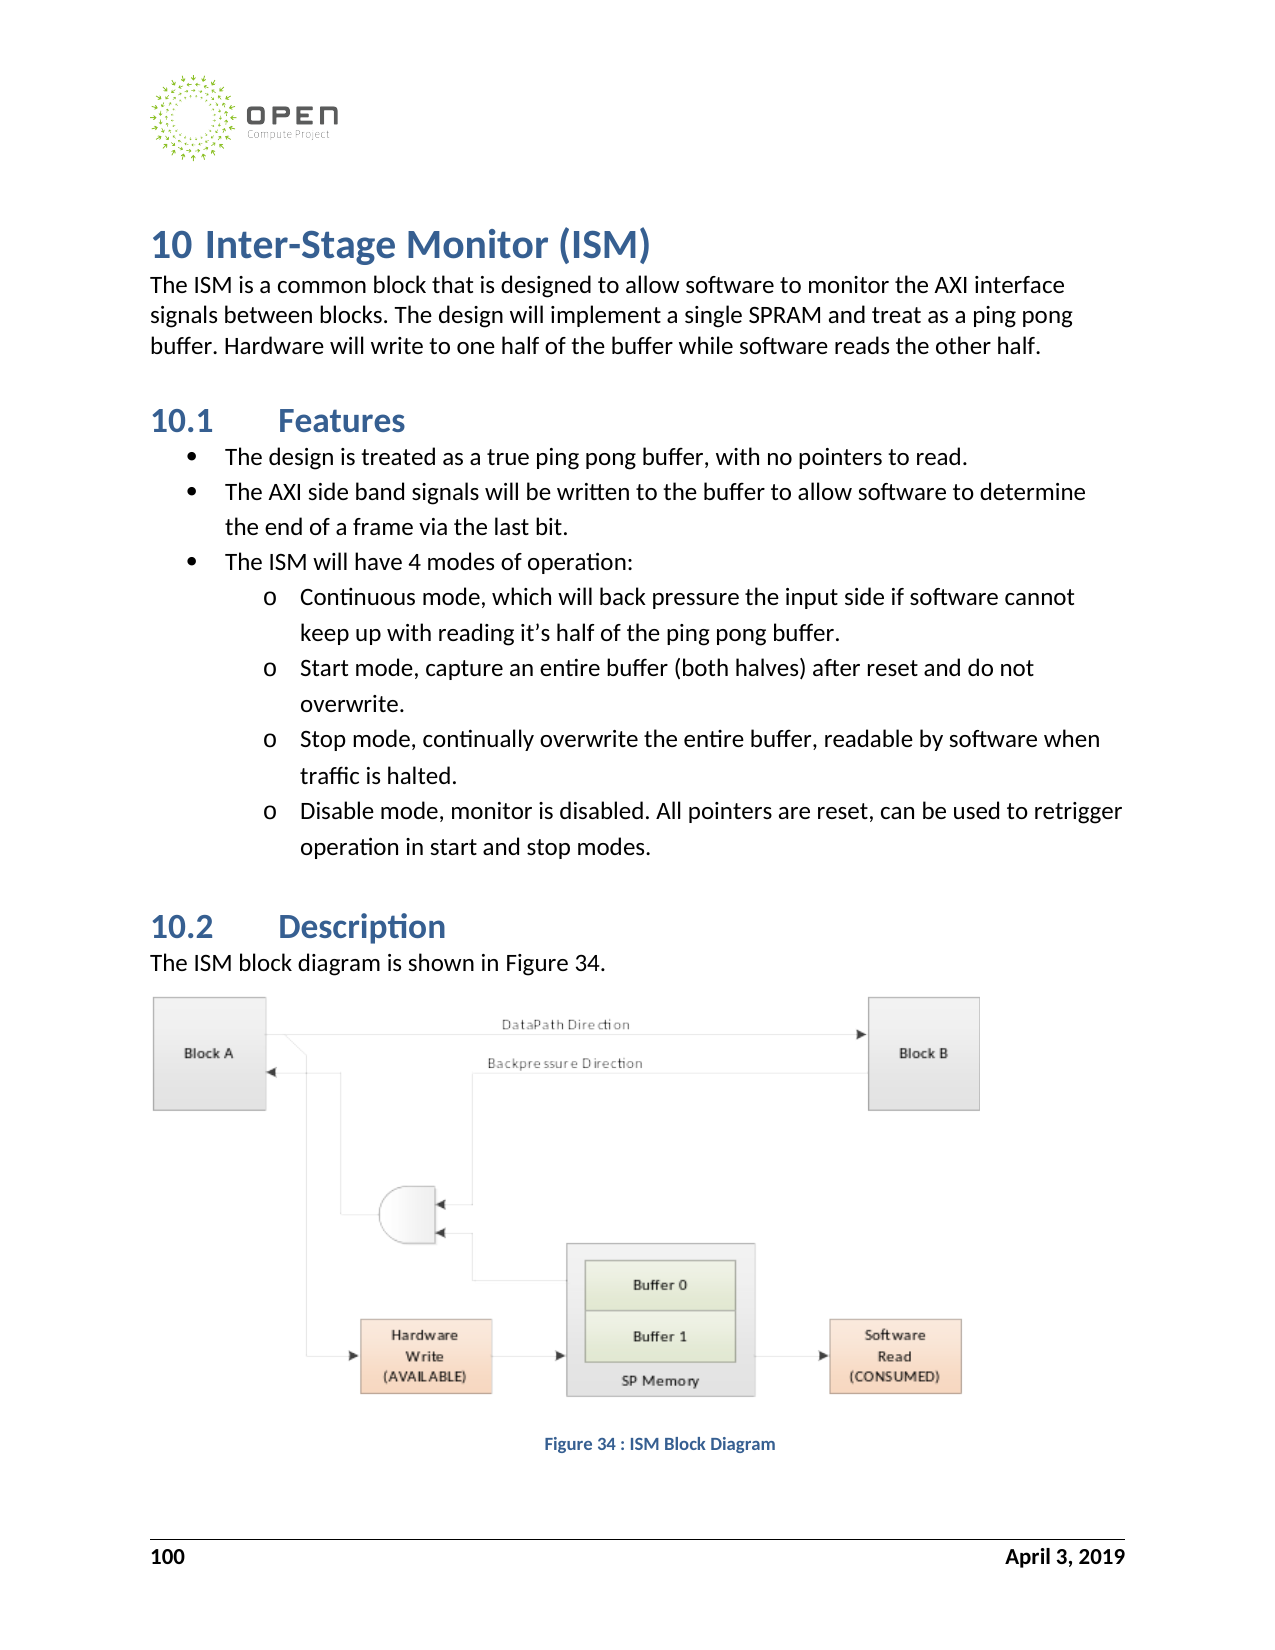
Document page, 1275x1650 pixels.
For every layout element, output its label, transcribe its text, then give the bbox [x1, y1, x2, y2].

list The design is treated as a true ping pong buffer, with no pointers to read. [187, 441, 1125, 472]
list Disable mode, monitor is disabled. All pointers are reset, can be used to retrigger operation in start and stop modes. [262, 795, 1125, 862]
list The ISM will have 4 modes of operation: [187, 546, 1125, 577]
subtitle Features [150, 398, 1125, 441]
list Stop mode, continually overwrite the entire buffer, readable by software when traffic is halted. [262, 724, 1125, 790]
text The ISM block diagram is shown in Figure 34. [150, 947, 1125, 977]
list Start mode, capture an entire buffer (both halves) after reset and do not overwrite. [262, 652, 1125, 719]
subtitle Description [150, 904, 1125, 947]
subtitle Inter-Stage Monitor (ISM) [150, 218, 1125, 269]
list Continuous mode, which will back pressure the input side if software cannot keep up with reading it’s half of the ping pong buffer. [262, 581, 1125, 648]
picture [150, 75, 338, 168]
text The ISM is a common block that is designed to allow software to monitor the AXI interface signals between blocks. The design will implement a single SPRAM and treat as a ping pong buffer. Hardware will write to one half of the buffer while software reads the other half. [150, 269, 1125, 360]
list The AXI side band signals will be written to the buffer to allow software to determine the end of a frame via the last bit. [187, 476, 1125, 542]
